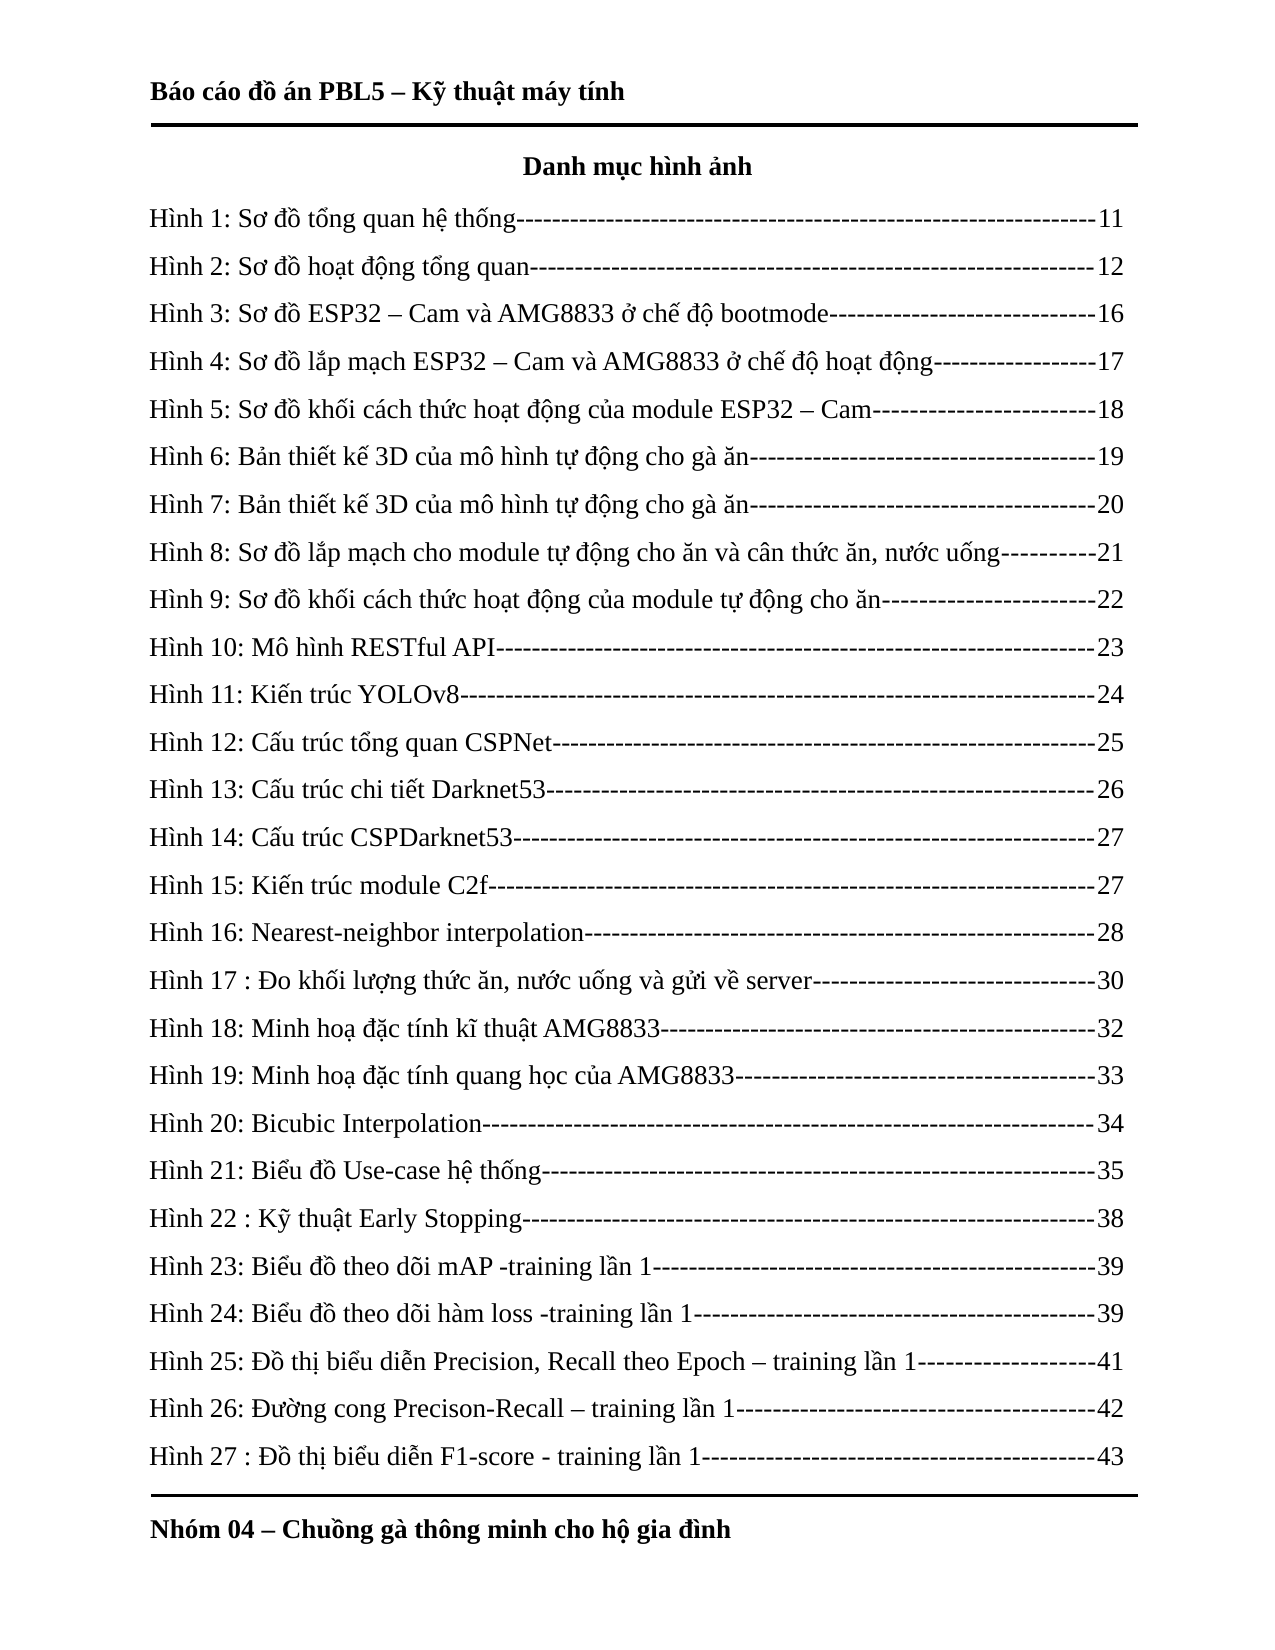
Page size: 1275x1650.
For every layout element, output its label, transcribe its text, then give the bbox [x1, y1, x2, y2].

text Hình 6: Bản thiết kế 3D của mô hình tự động cho gà ăn 19 [149, 440, 1125, 472]
text Hình 15: Kiến trúc module C2f 27 [149, 869, 1125, 900]
text Hình 12: Cấu trúc tổng quan CSPNet 25 [149, 726, 1125, 757]
text Hình 8: Sơ đồ lắp mạch cho module tự động cho ăn và cân thức ăn, nước uống 21 [149, 536, 1125, 567]
text Hình 16: Nearest-neighbor interpolation 28 [149, 916, 1125, 948]
text Hình 19: Minh hoạ đặc tính quang học của AMG8833 33 [149, 1059, 1125, 1090]
text Hình 22 : Kỹ thuật Early Stopping 38 [149, 1202, 1125, 1233]
text Hình 4: Sơ đồ lắp mạch ESP32 – Cam và AMG8833 ở chế độ hoạt động 17 [149, 345, 1125, 376]
text Hình 7: Bản thiết kế 3D của mô hình tự động cho gà ăn 20 [149, 488, 1125, 519]
text Hình 10: Mô hình RESTful API 23 [149, 631, 1125, 662]
text Hình 18: Minh hoạ đặc tính kĩ thuật AMG8833 32 [149, 1012, 1125, 1043]
text Hình 14: Cấu trúc CSPDarknet53 27 [149, 821, 1125, 852]
text Hình 11: Kiến trúc YOLOv8 24 [149, 678, 1125, 709]
text Hình 5: Sơ đồ khối cách thức hoạt động của module ESP32 – Cam 18 [149, 393, 1125, 424]
text Hình 1: Sơ đồ tổng quan hệ thống 11 [149, 202, 1125, 233]
text Hình 27 : Đồ thị biểu diễn F1-score - training lần 1 43 [149, 1440, 1125, 1471]
text Hình 9: Sơ đồ khối cách thức hoạt động của module tự động cho ăn 22 [149, 583, 1125, 614]
text Hình 20: Bicubic Interpolation 34 [149, 1107, 1125, 1138]
text Hình 21: Biểu đồ Use-case hệ thống 35 [149, 1154, 1125, 1186]
text Danh mục hình ảnh [150, 150, 1125, 181]
text Hình 3: Sơ đồ ESP32 – Cam và AMG8833 ở chế độ bootmode 16 [149, 298, 1125, 329]
text Hình 26: Đường cong Precison-Recall – training lần 1 42 [149, 1392, 1125, 1424]
text Hình 25: Đồ thị biểu diễn Precision, Recall theo Epoch – training lần 1 41 [149, 1345, 1125, 1376]
text Hình 2: Sơ đồ hoạt động tổng quan 12 [149, 250, 1125, 281]
text Hình 17 : Đo khối lượng thức ăn, nước uống và gửi về server 30 [149, 964, 1125, 995]
text Hình 13: Cấu trúc chi tiết Darknet53 26 [149, 774, 1125, 805]
text Hình 24: Biểu đồ theo dõi hàm loss -training lần 1 39 [149, 1297, 1125, 1328]
text Hình 23: Biểu đồ theo dõi mAP -training lần 1 39 [149, 1250, 1125, 1281]
